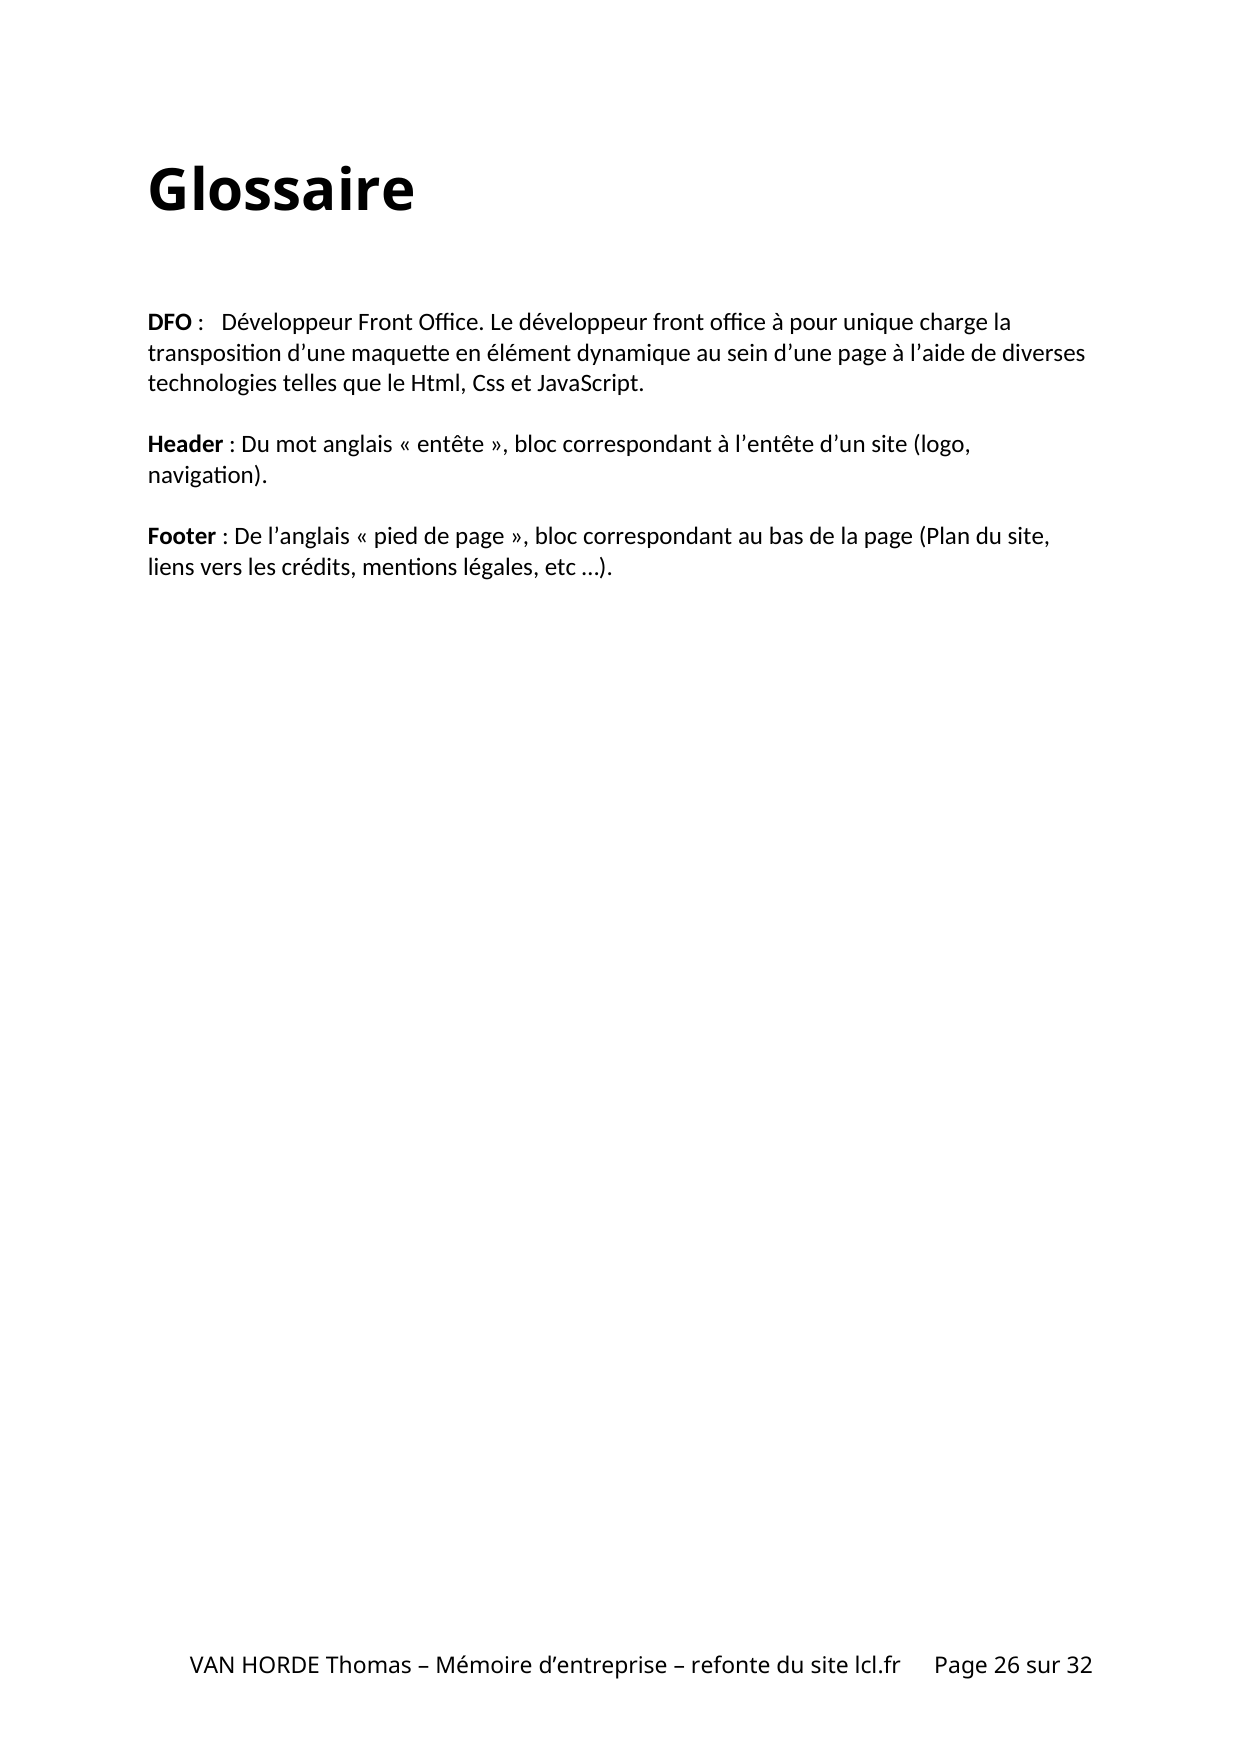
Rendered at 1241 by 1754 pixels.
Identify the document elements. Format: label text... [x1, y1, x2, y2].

text Footer : De l’anglais « pied de page », bloc correspondant au bas de la page (Plan du site, liens vers les crédits, mentions légales, etc …). [148, 520, 1093, 581]
text DFO : Développeur Front Office. Le développeur front office à pour unique charge la transposition d’une maquette en élément dynamique au sein d’une page à l’aide de diverses technologies telles que le Html, Css et JavaScript. [148, 307, 1093, 398]
text Glossaire [148, 148, 1093, 227]
text Header : Du mot anglais « entête », bloc correspondant à l’entête d’un site (logo, navigation). [148, 429, 1093, 490]
